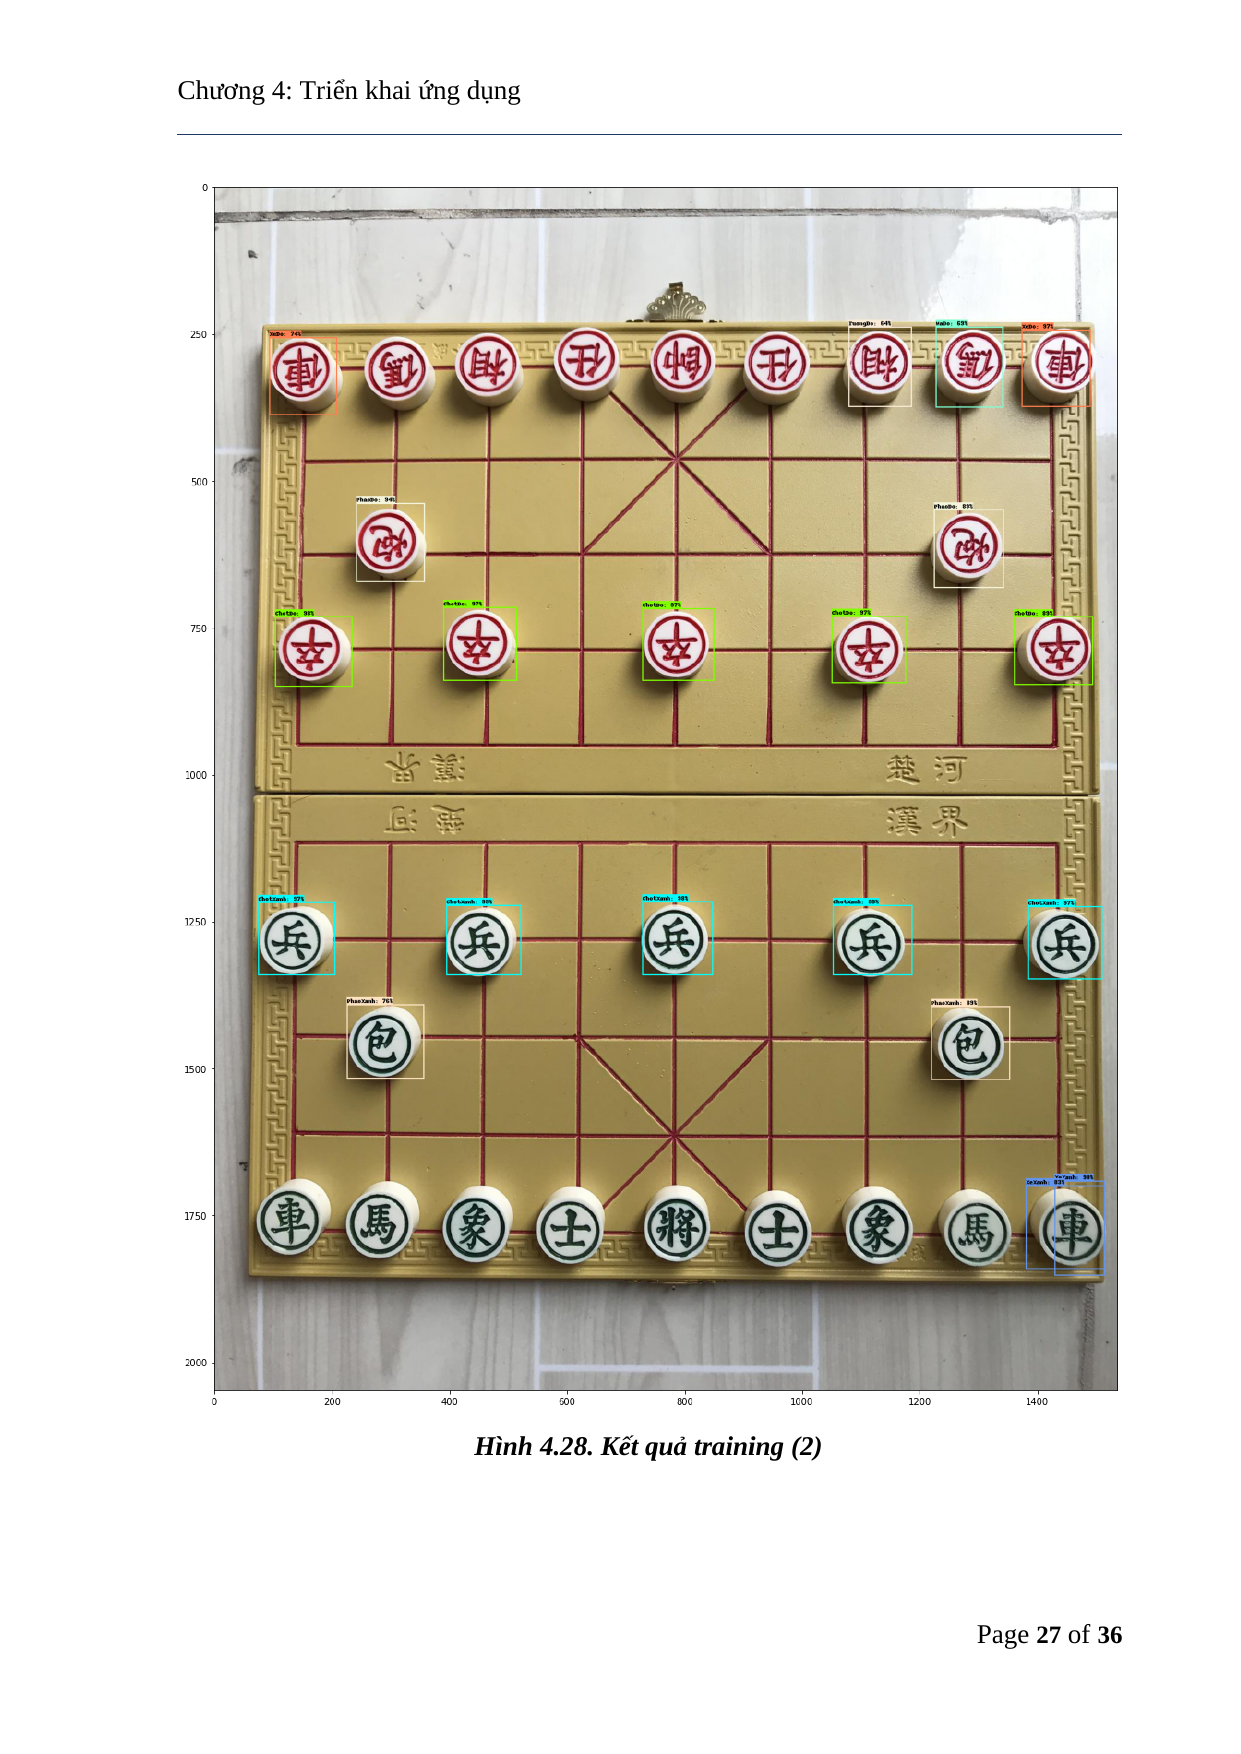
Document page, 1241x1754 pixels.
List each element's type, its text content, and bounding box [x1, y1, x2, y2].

picture [177, 177, 1123, 1412]
text Hình 4.17. Kết quả training (2) [177, 1430, 1122, 1461]
